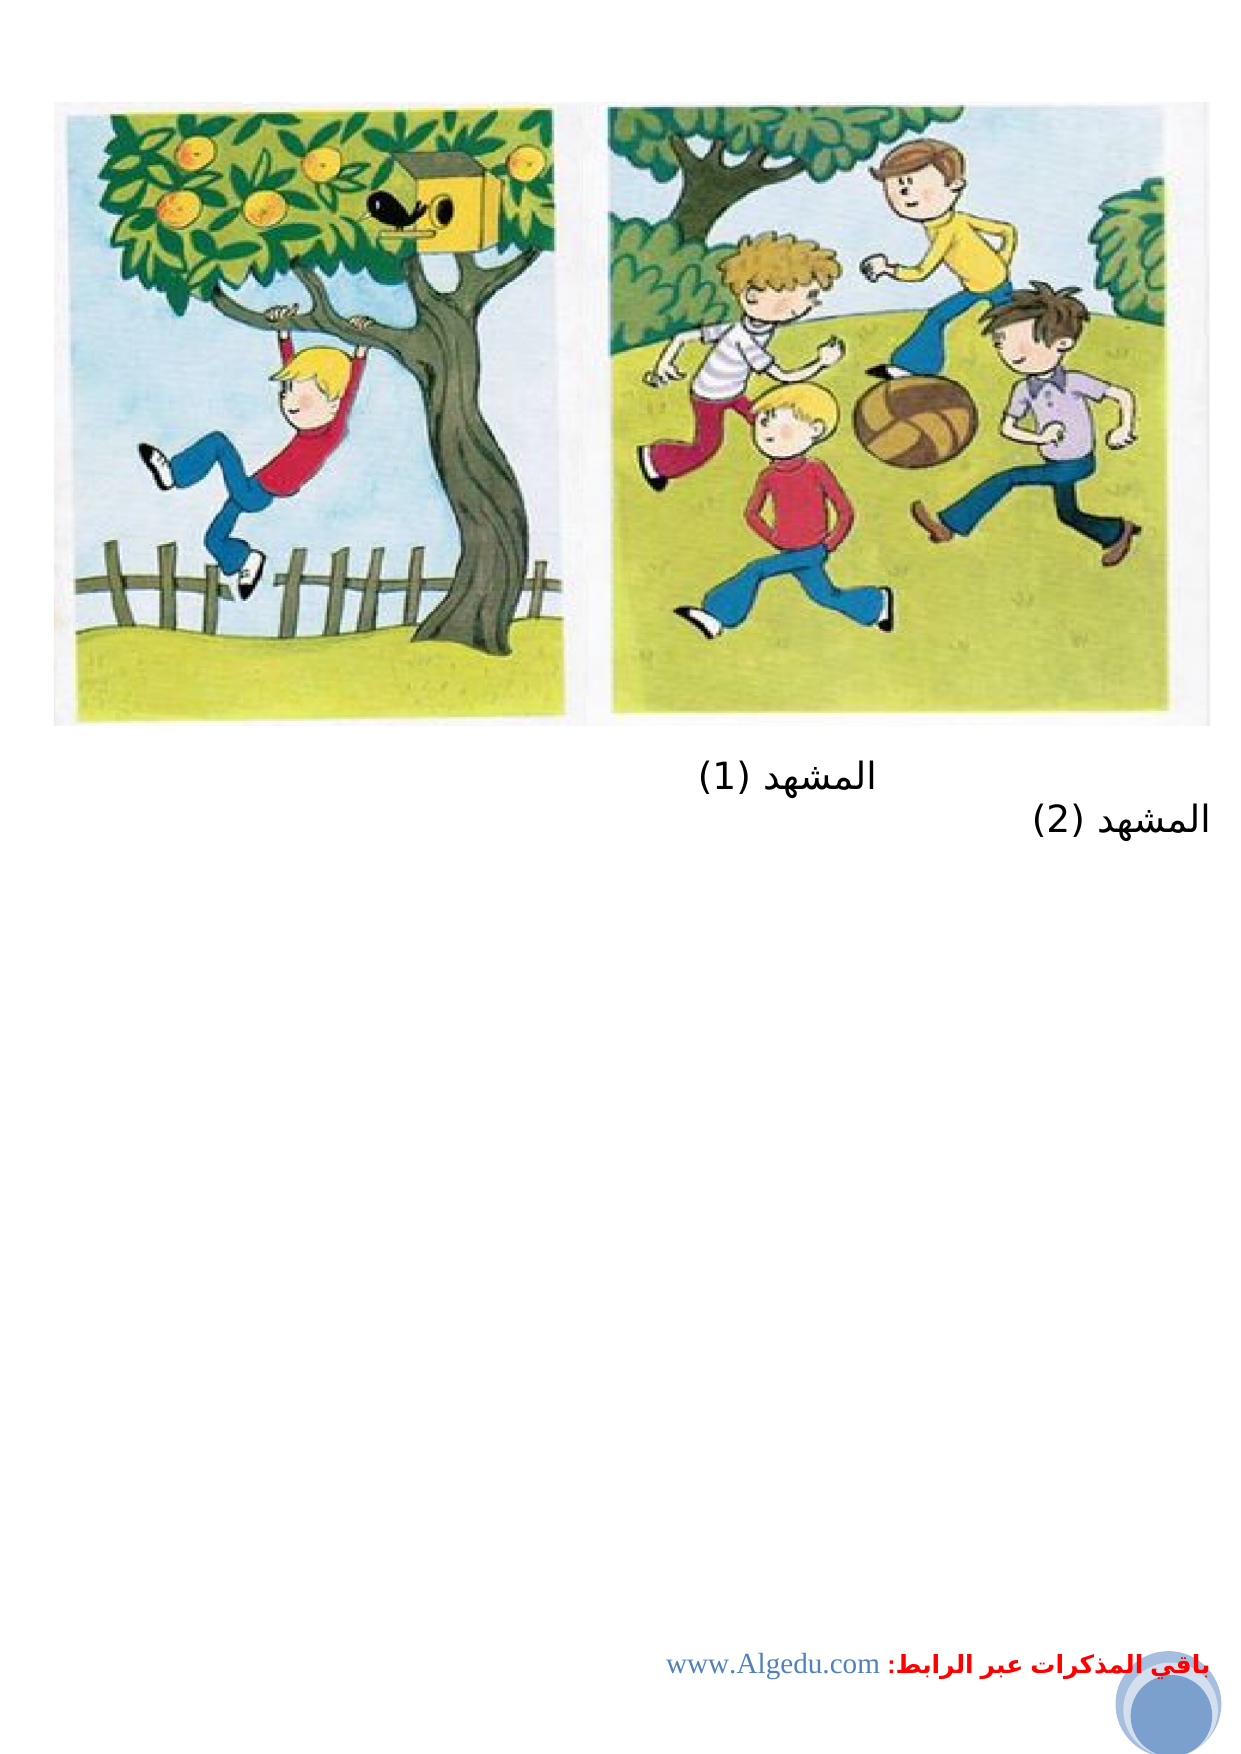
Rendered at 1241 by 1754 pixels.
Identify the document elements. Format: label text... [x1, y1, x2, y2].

text المشهد (1) المشهد (2) [29, 754, 1211, 842]
picture [53, 102, 1211, 726]
